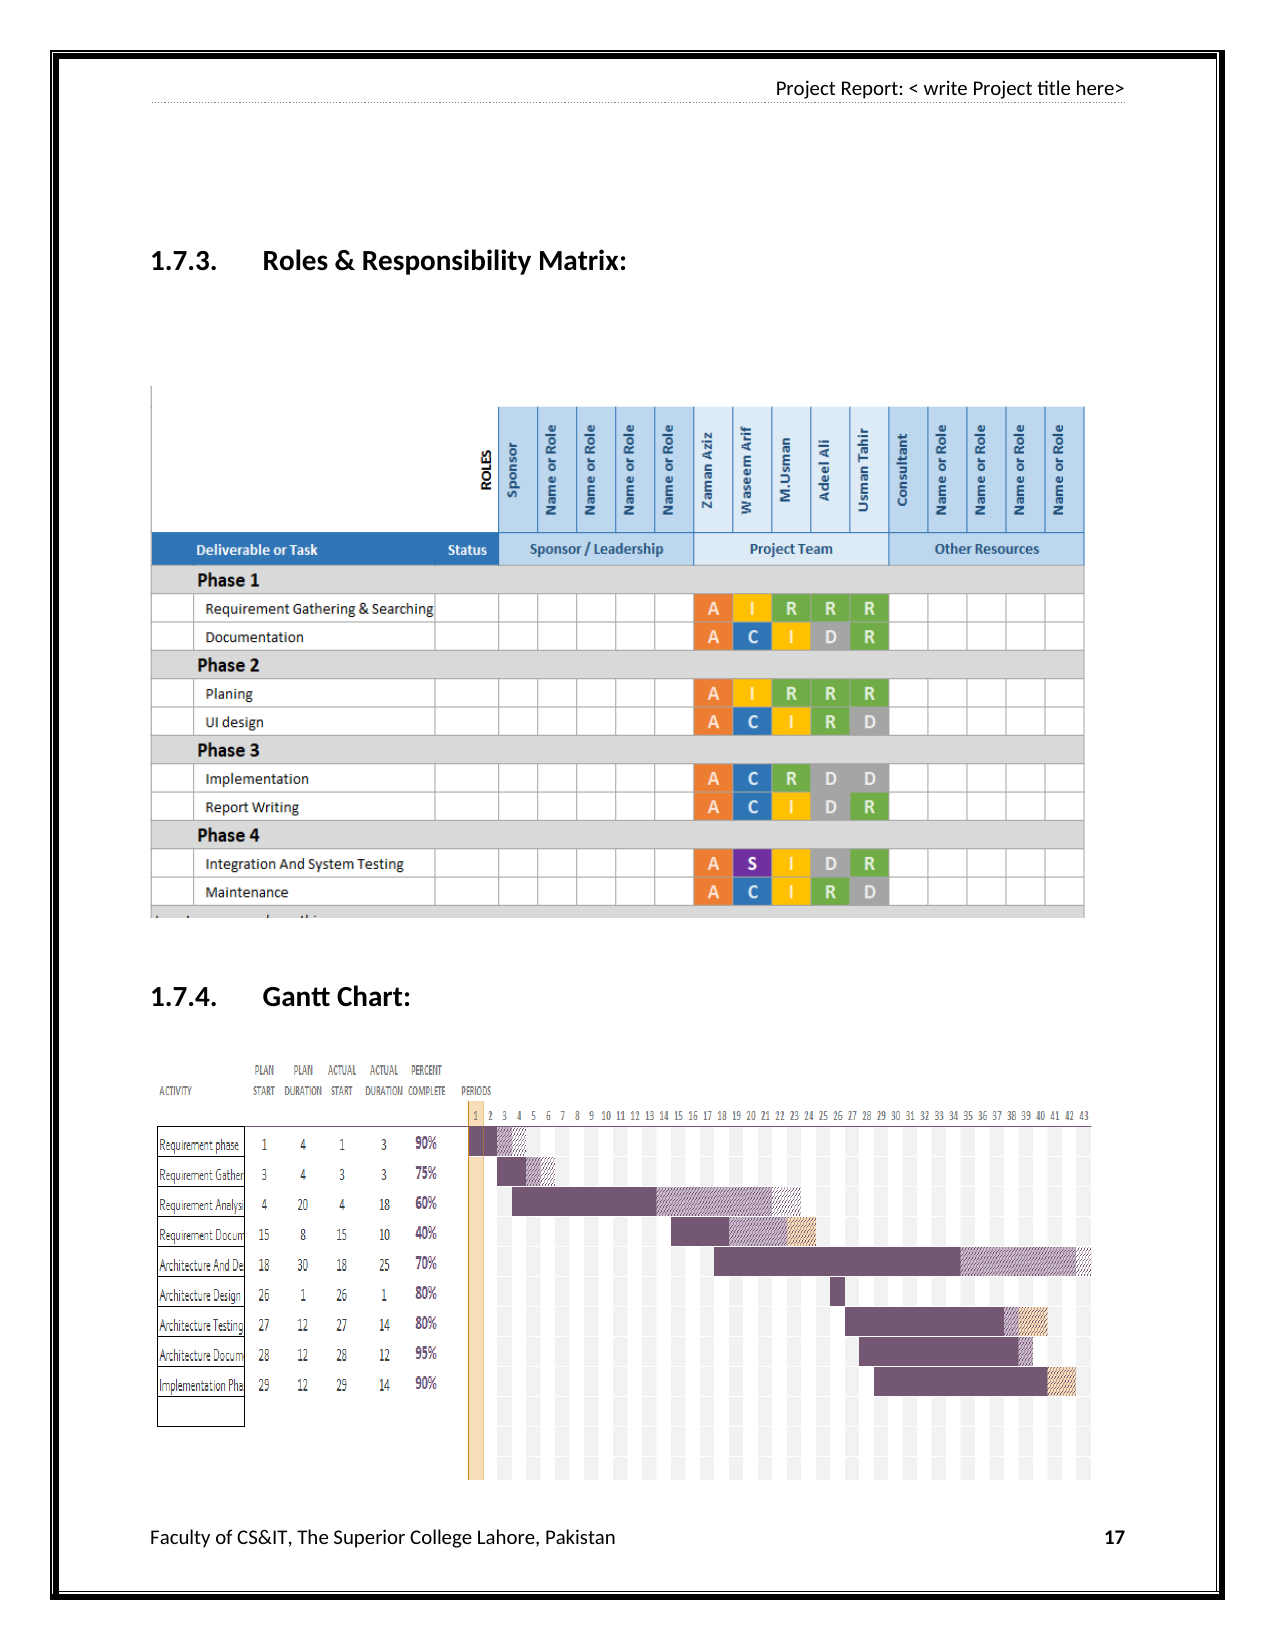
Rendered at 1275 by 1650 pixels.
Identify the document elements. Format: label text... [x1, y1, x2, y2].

picture [150, 386, 1102, 918]
picture [150, 1062, 1092, 1480]
subtitle Gantt Chart: [150, 978, 1125, 1014]
subtitle Roles & Responsibility Matrix: [150, 242, 1125, 277]
